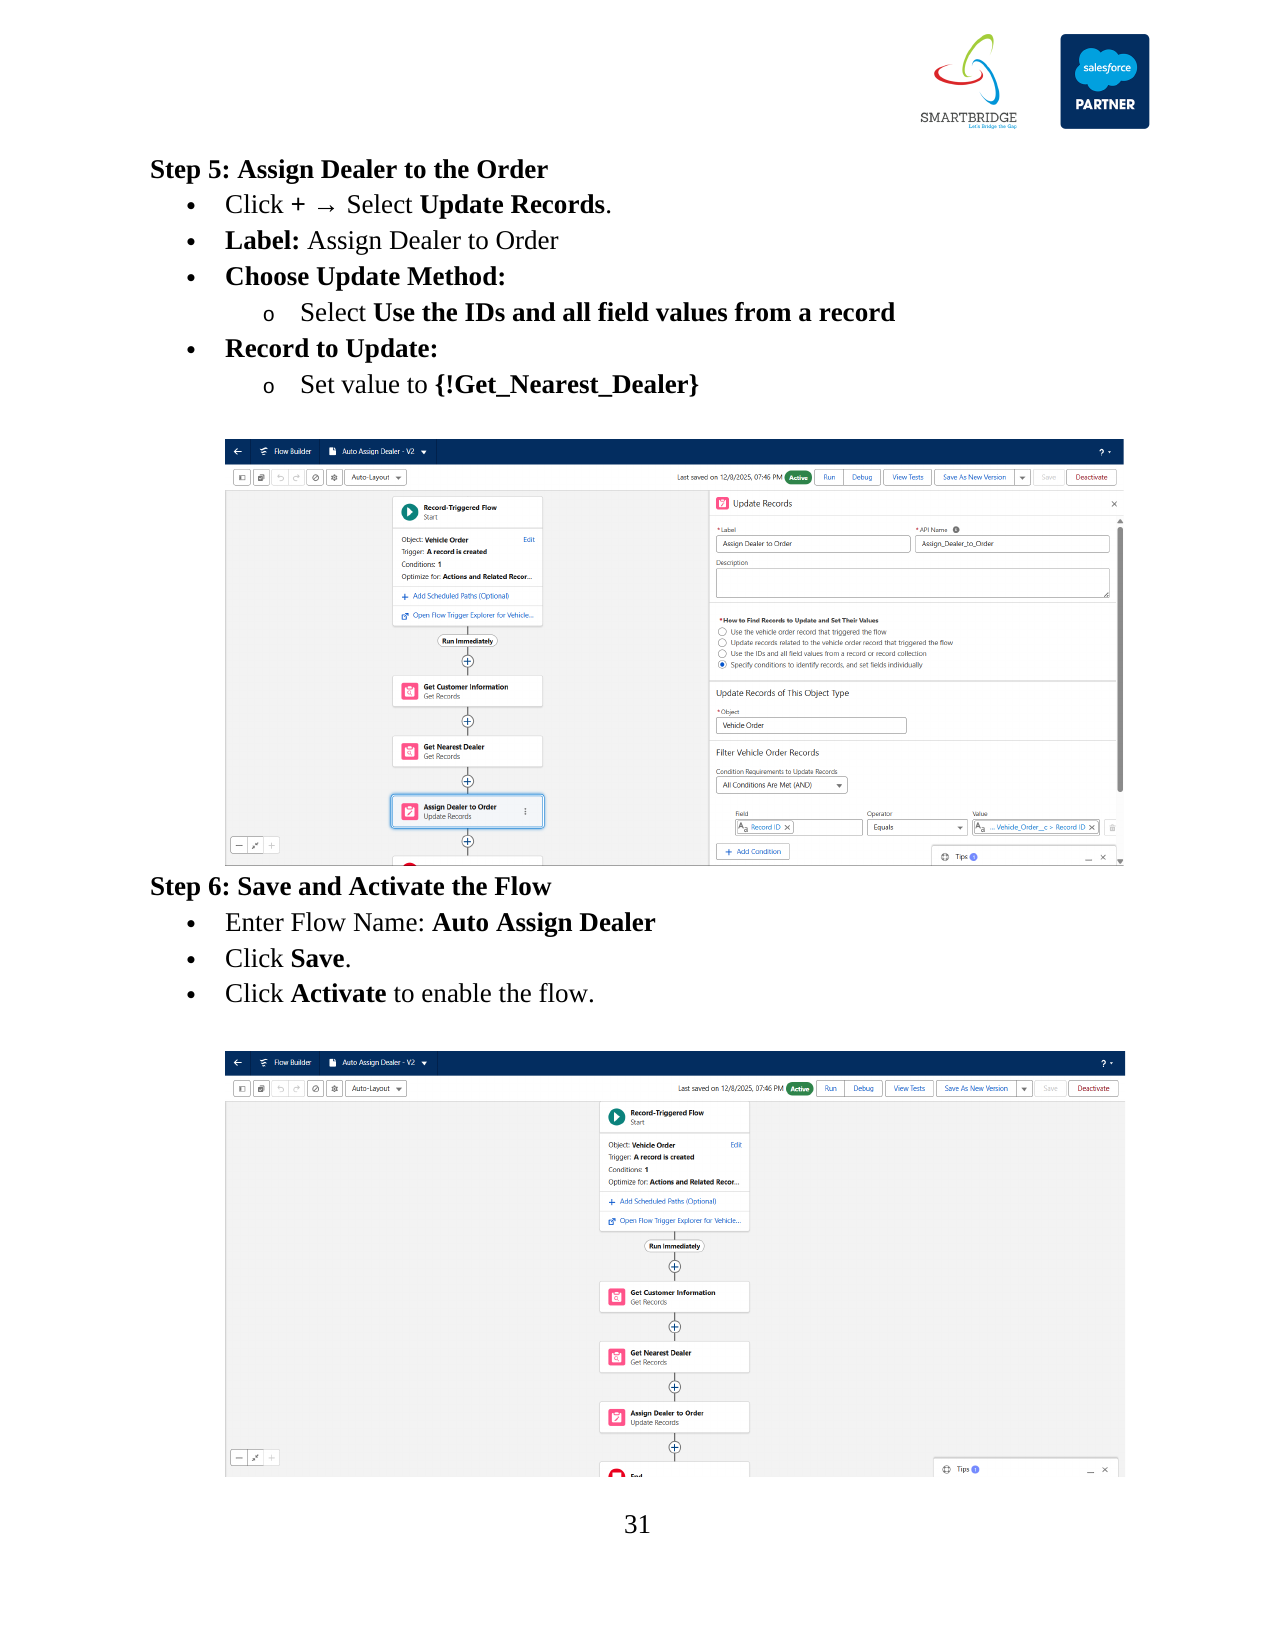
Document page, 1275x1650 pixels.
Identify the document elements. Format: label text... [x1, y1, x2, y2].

list Label: Assign Dealer to Order [187, 224, 1125, 255]
picture [225, 1051, 1125, 1477]
list Choose Update Method: [187, 260, 1125, 291]
list Click + → Select Update Records. [187, 188, 1125, 220]
text Step 5: Assign Dealer to the Order [150, 153, 1125, 184]
text Step 6: Save and Activate the Flow [150, 870, 1125, 901]
list Set value to {!Get_Nearest_Dealer} [262, 368, 1125, 399]
list Click Save. [187, 942, 1125, 973]
list Enter Flow Name: Auto Assign Dealer [187, 906, 1125, 937]
picture [225, 439, 1124, 866]
list Select Use the IDs and all field values from a record [262, 296, 1125, 327]
picture [845, 18, 1218, 139]
list Click Activate to enable the flow. [187, 977, 1125, 1009]
list Record to Update: [187, 332, 1125, 363]
